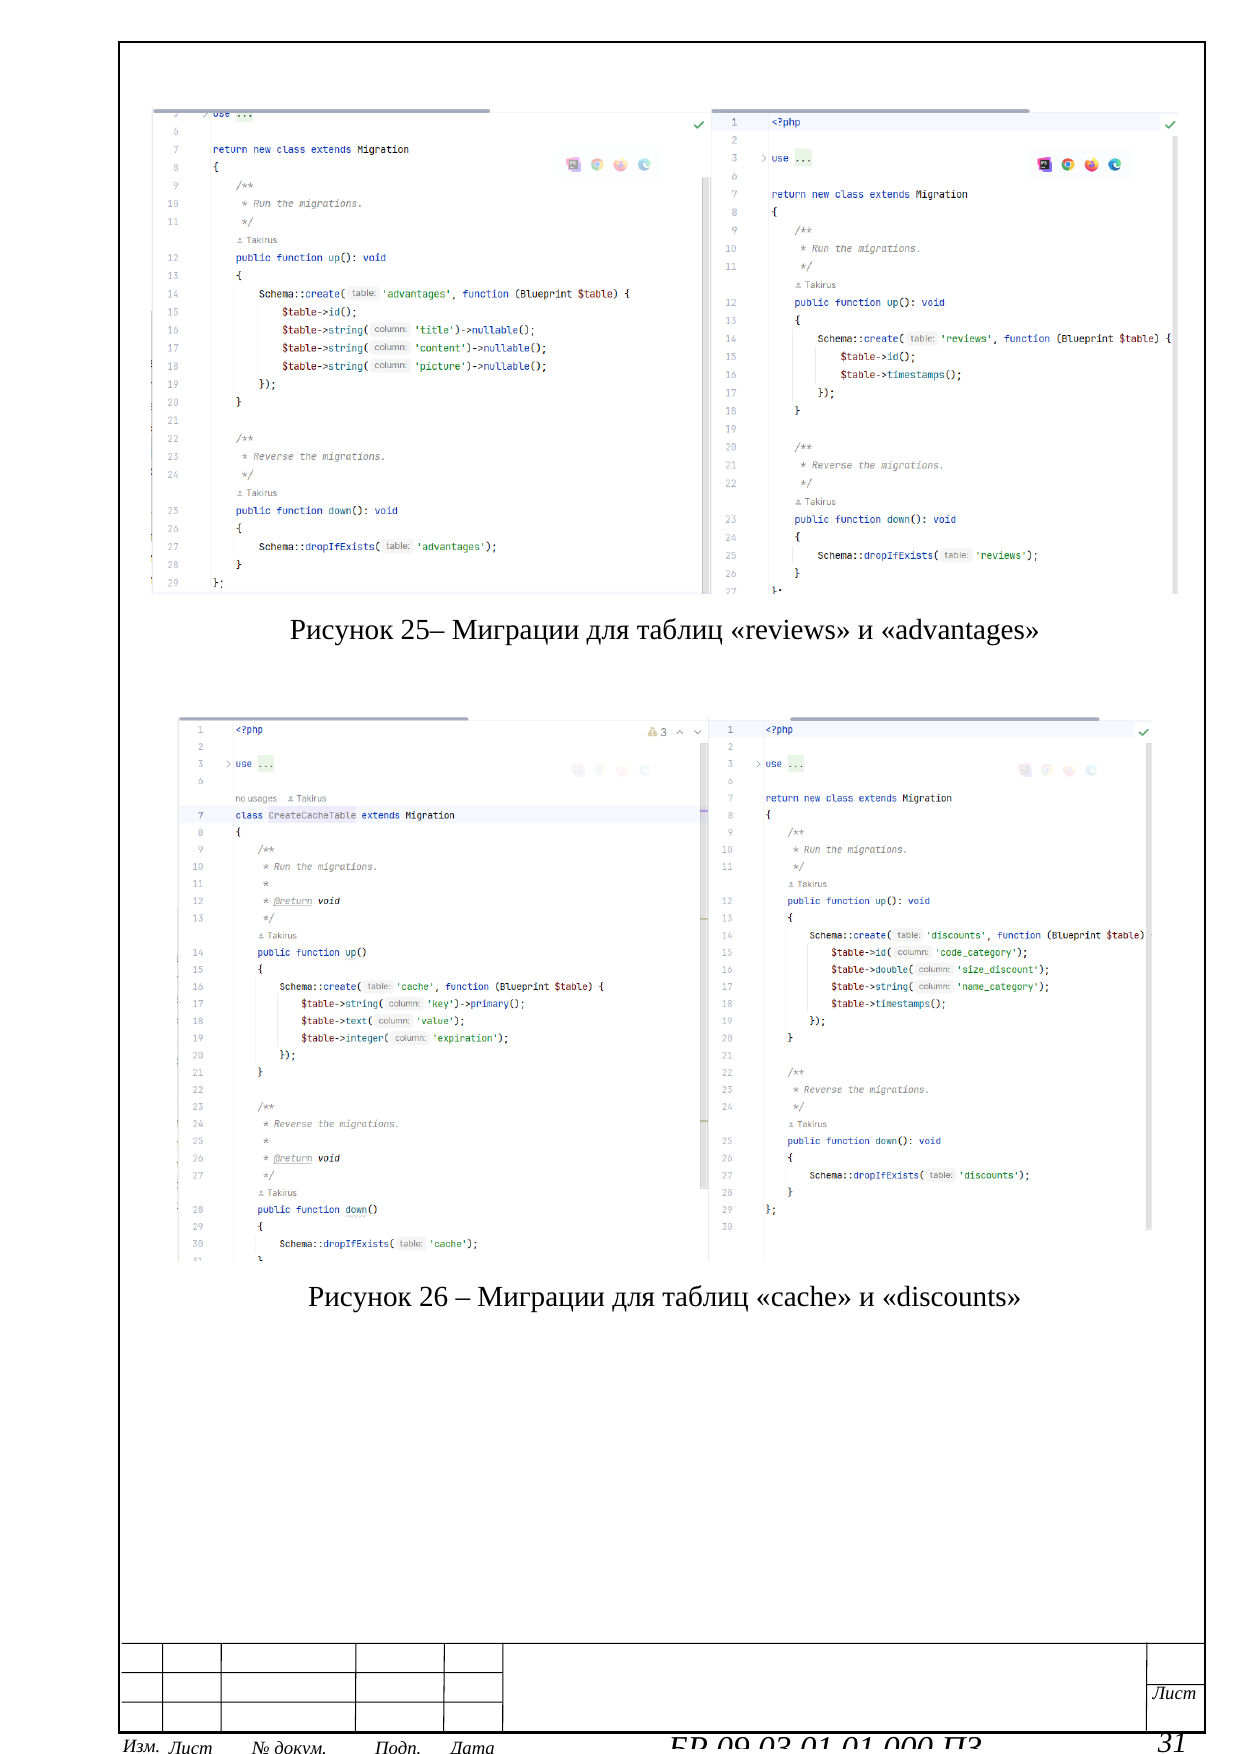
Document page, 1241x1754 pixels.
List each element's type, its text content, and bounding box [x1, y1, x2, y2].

picture [177, 716, 1152, 1261]
text Рисунок 26 – Миграции для таблиц «cache» и «discounts» [148, 1279, 1181, 1313]
picture [151, 107, 1178, 594]
text Рисунок 25– Миграции для таблиц «reviews» и «advantages» [148, 612, 1181, 646]
